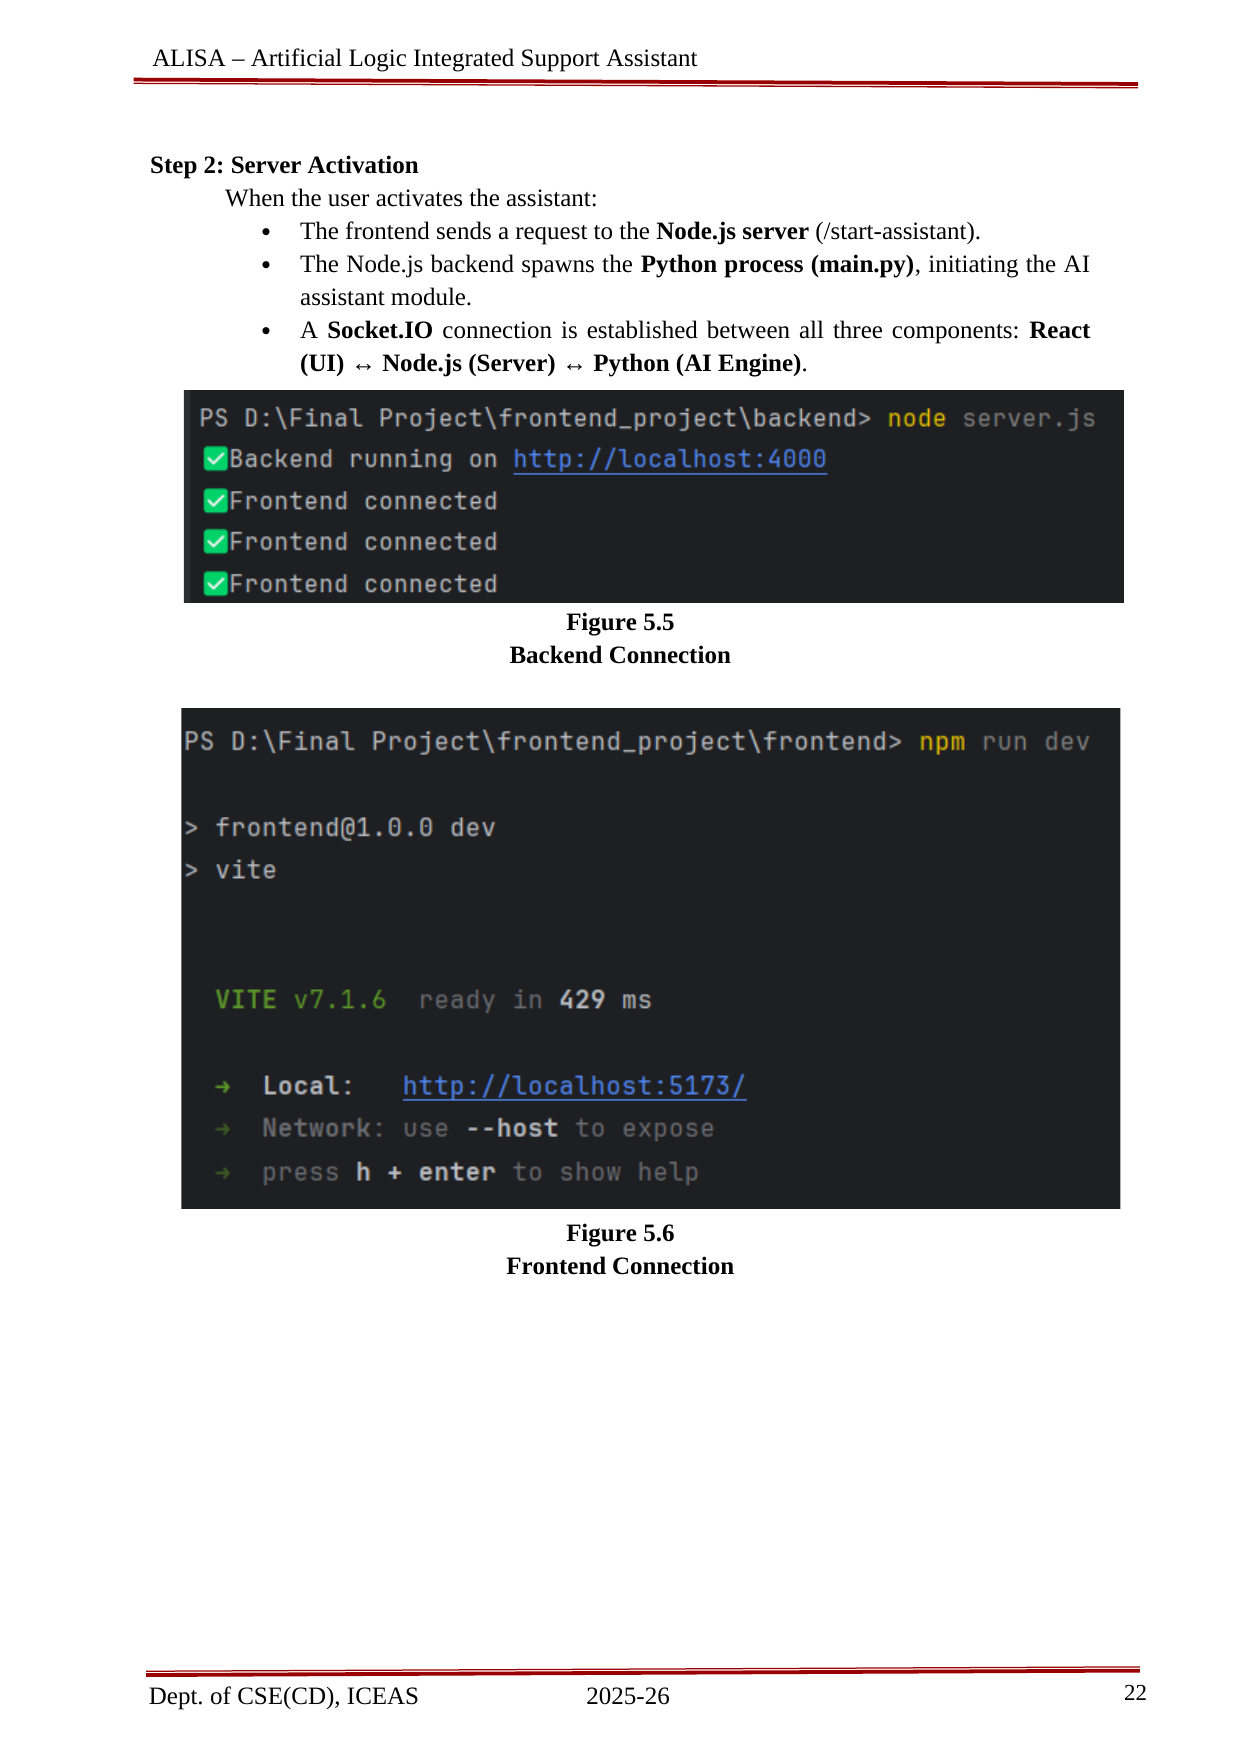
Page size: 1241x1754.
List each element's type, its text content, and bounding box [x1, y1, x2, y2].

picture [183, 390, 1124, 603]
text Step 2: Server Activation [150, 150, 1090, 179]
text Backend Connection [150, 640, 1090, 669]
text When the user activates the assistant: [225, 183, 1090, 212]
text Frontend Connection [150, 1251, 1090, 1280]
picture [181, 708, 1121, 1209]
list The frontend sends a request to the Node.js server (/start-assistant). [262, 216, 1090, 245]
list A Socket.IO connection is established between all three components: React (UI) ↔ Node.js (Server) ↔ Python (AI Engine). [262, 315, 1090, 377]
list The Node.js backend spawns the Python process (main.py), initiating the AI assistant module. [262, 249, 1090, 311]
